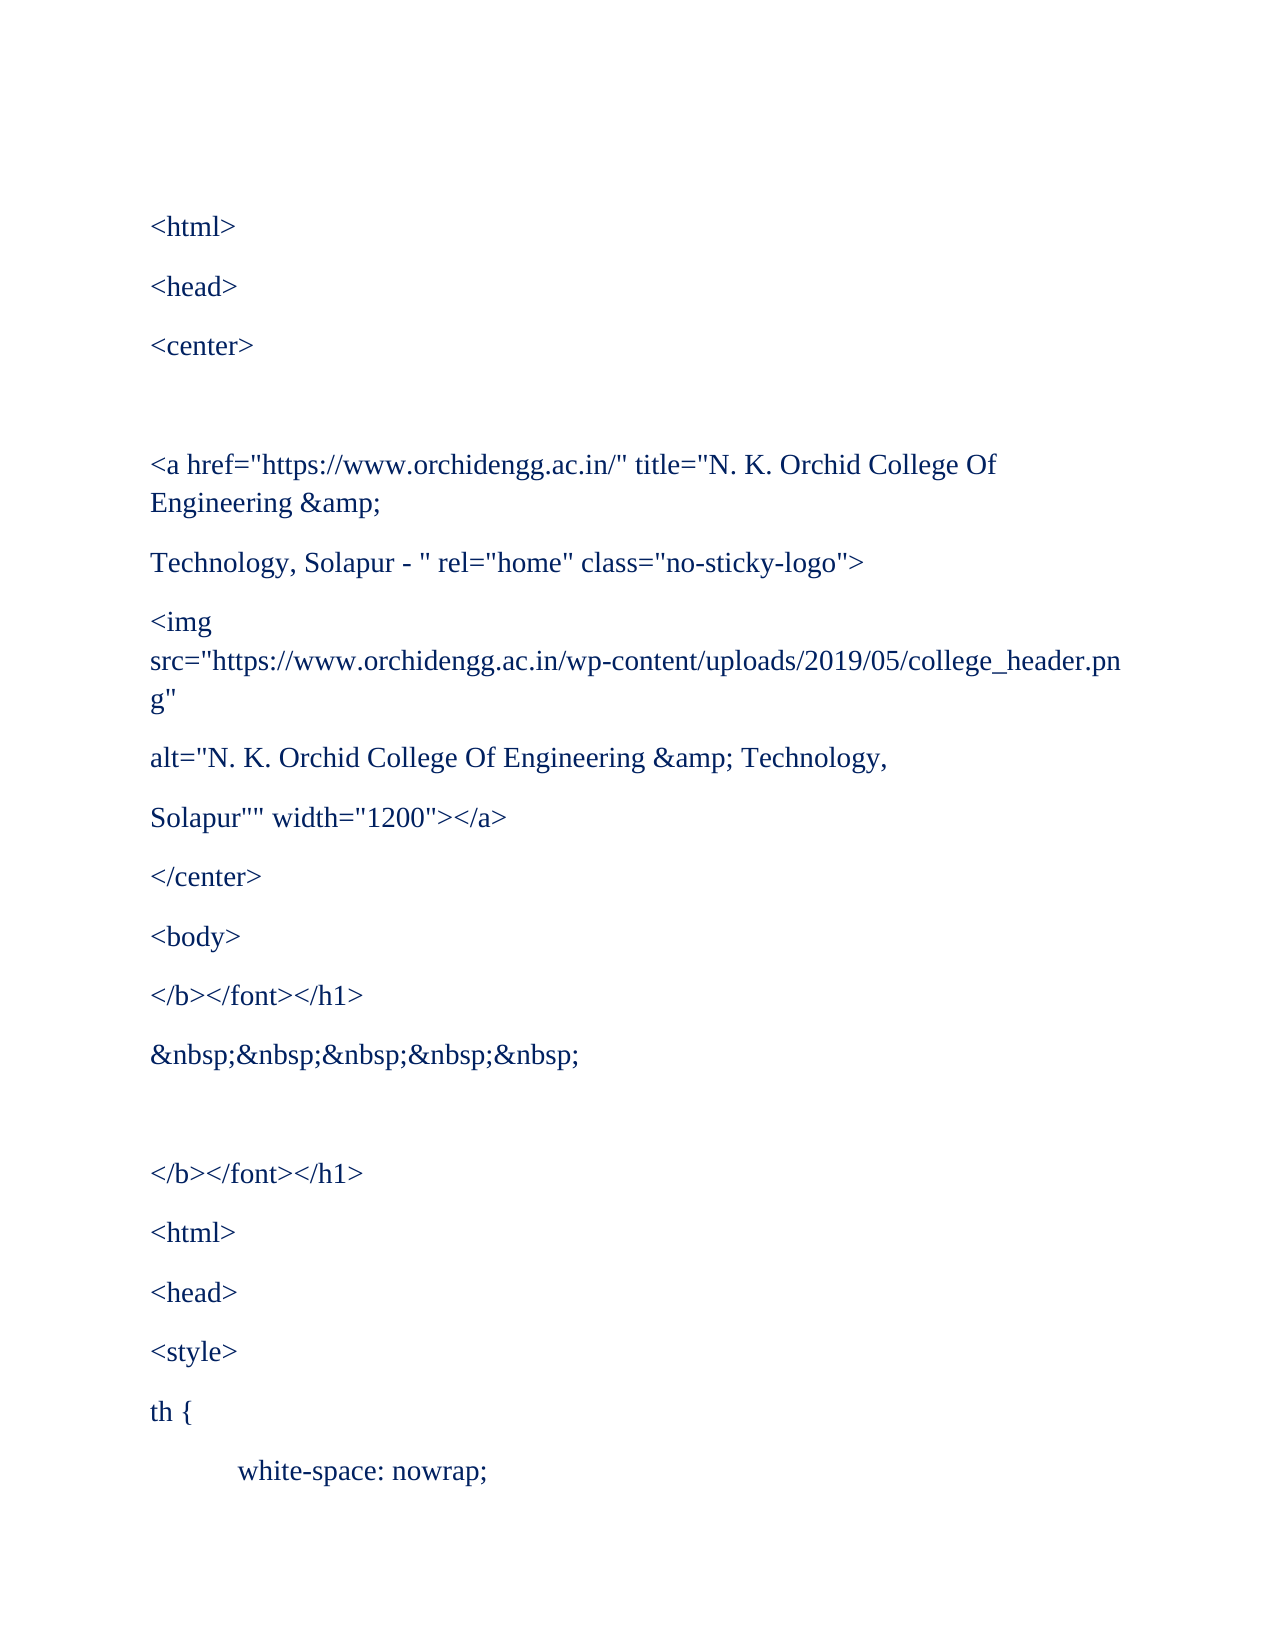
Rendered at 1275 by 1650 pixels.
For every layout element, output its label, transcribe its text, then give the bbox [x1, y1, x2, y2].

text th { [150, 1394, 1125, 1427]
text <img src="https://www.orchidengg.ac.in/wp-content/uploads/2019/05/college_header.png" [150, 604, 1125, 715]
text white-space: nowrap; [150, 1453, 1125, 1487]
text Technology, Solapur - " rel="home" class="no-sticky-logo"> [150, 545, 1125, 578]
text <center> [150, 328, 1125, 362]
text <a href="https://www.orchidengg.ac.in/" title="N. K. Orchid College Of Engineering &amp; [150, 447, 1125, 519]
text <html> [150, 209, 1125, 243]
text </b></font></h1> [150, 978, 1125, 1012]
text Solapur"" width="1200"></a> [150, 800, 1125, 833]
text alt="N. K. Orchid College Of Engineering &amp; Technology, [150, 741, 1125, 774]
text <body> [150, 919, 1125, 952]
text <style> [150, 1334, 1125, 1368]
text <head> [150, 269, 1125, 302]
text </center> [150, 859, 1125, 893]
text <head> [150, 1275, 1125, 1308]
text &nbsp;&nbsp;&nbsp;&nbsp;&nbsp; [150, 1037, 1125, 1071]
text <html> [150, 1216, 1125, 1249]
text </b></font></h1> [150, 1156, 1125, 1190]
